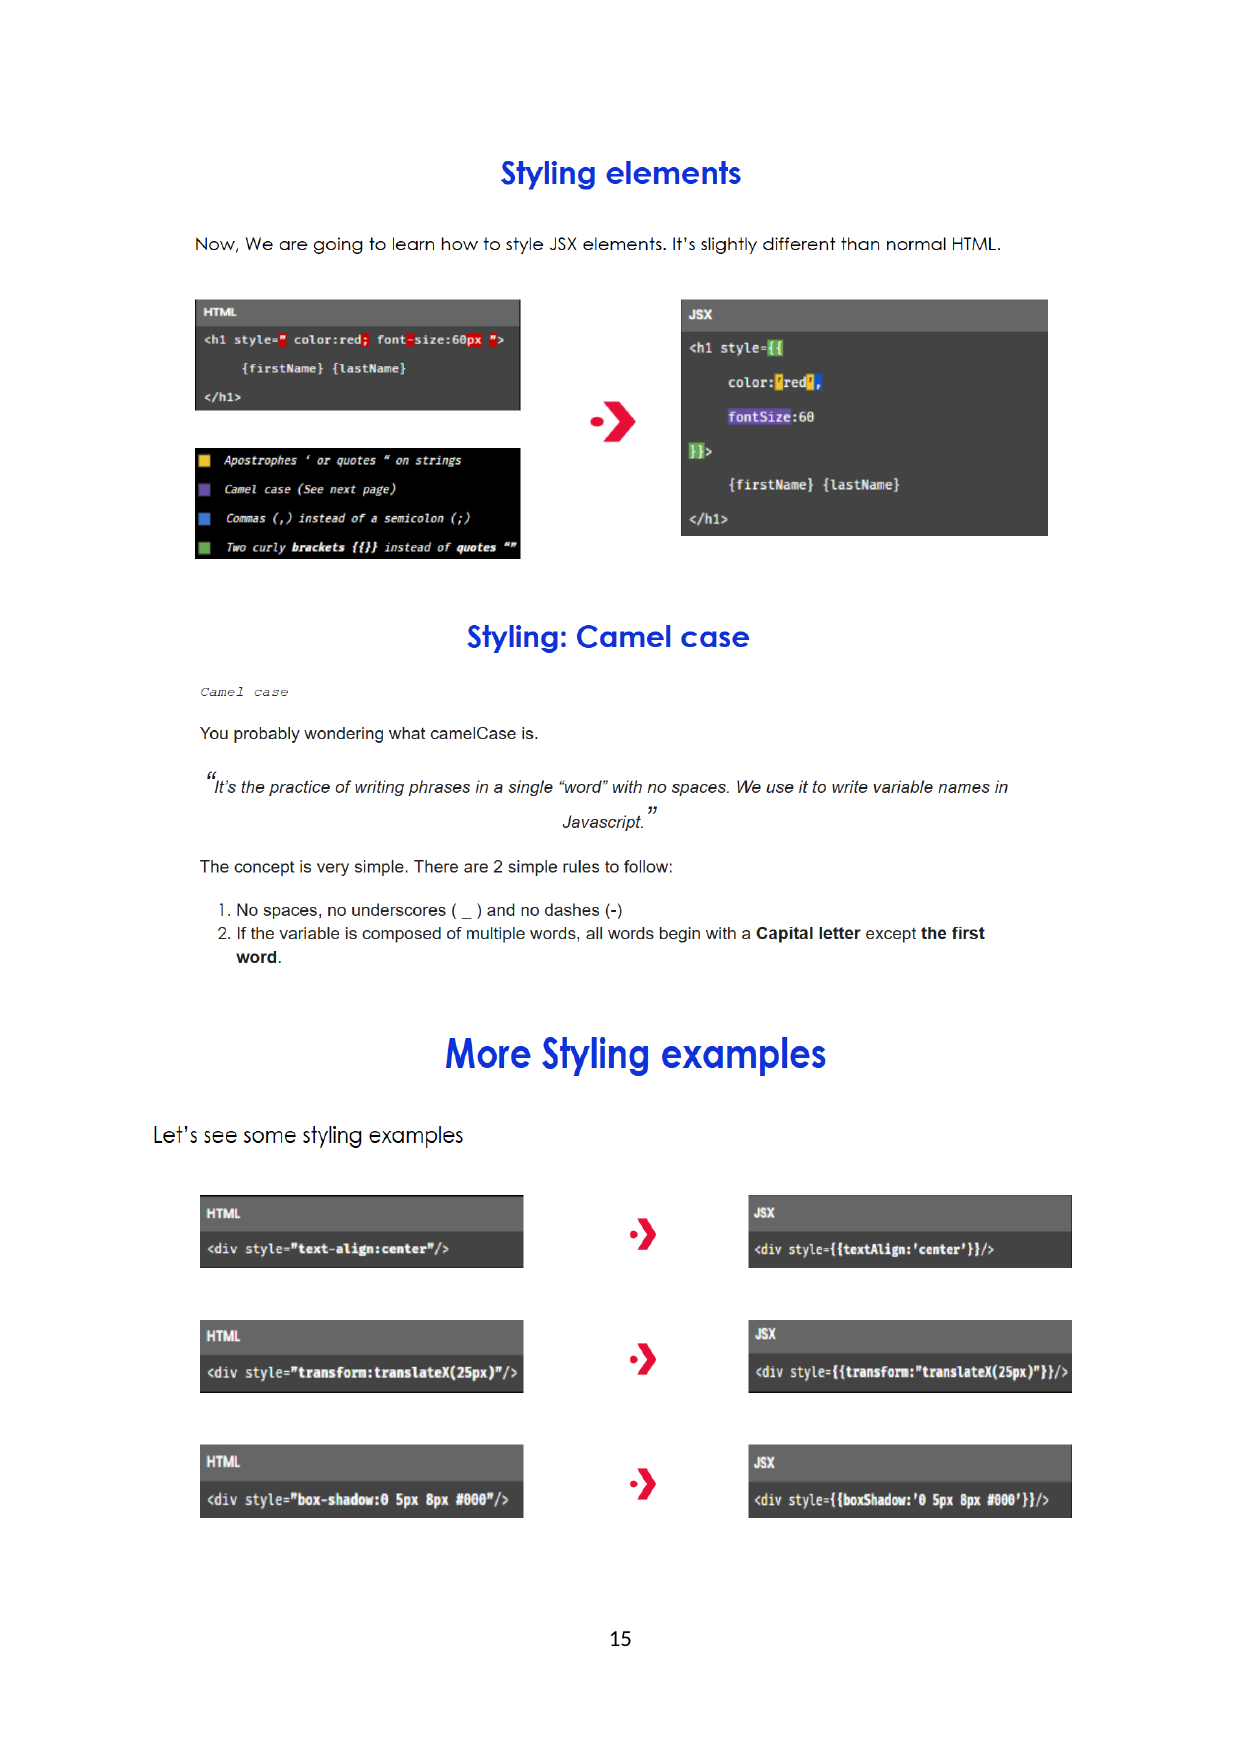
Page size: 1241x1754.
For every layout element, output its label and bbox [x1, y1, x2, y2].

picture [147, 147, 1073, 583]
picture [147, 1005, 1125, 1551]
picture [147, 601, 1110, 987]
